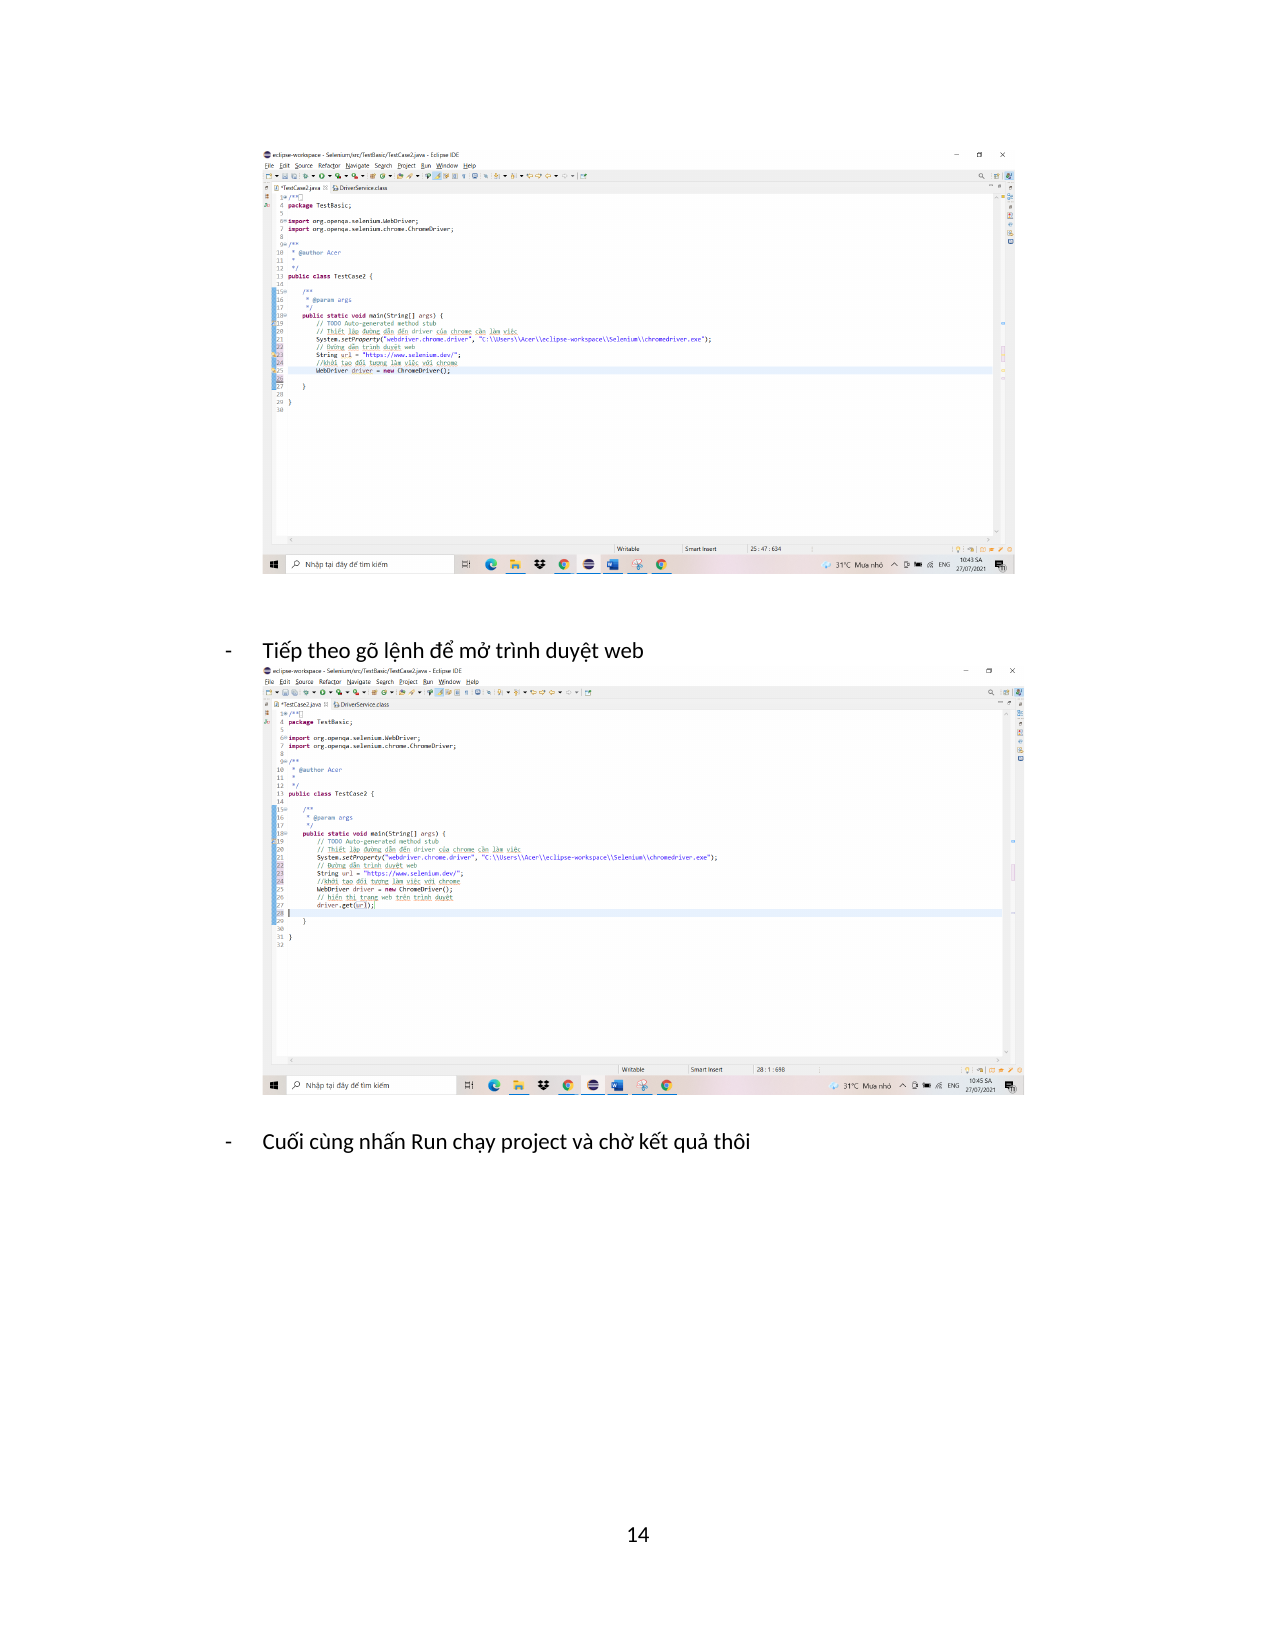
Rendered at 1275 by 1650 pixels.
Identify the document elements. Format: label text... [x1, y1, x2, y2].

list Tiếp theo gõ lệnh để mở trình duyệt web [225, 636, 1125, 664]
list Cuối cùng nhấn Run chạy project và chờ kết quả thôi [225, 1127, 1125, 1155]
picture [262, 666, 1025, 1095]
picture [262, 150, 1015, 574]
